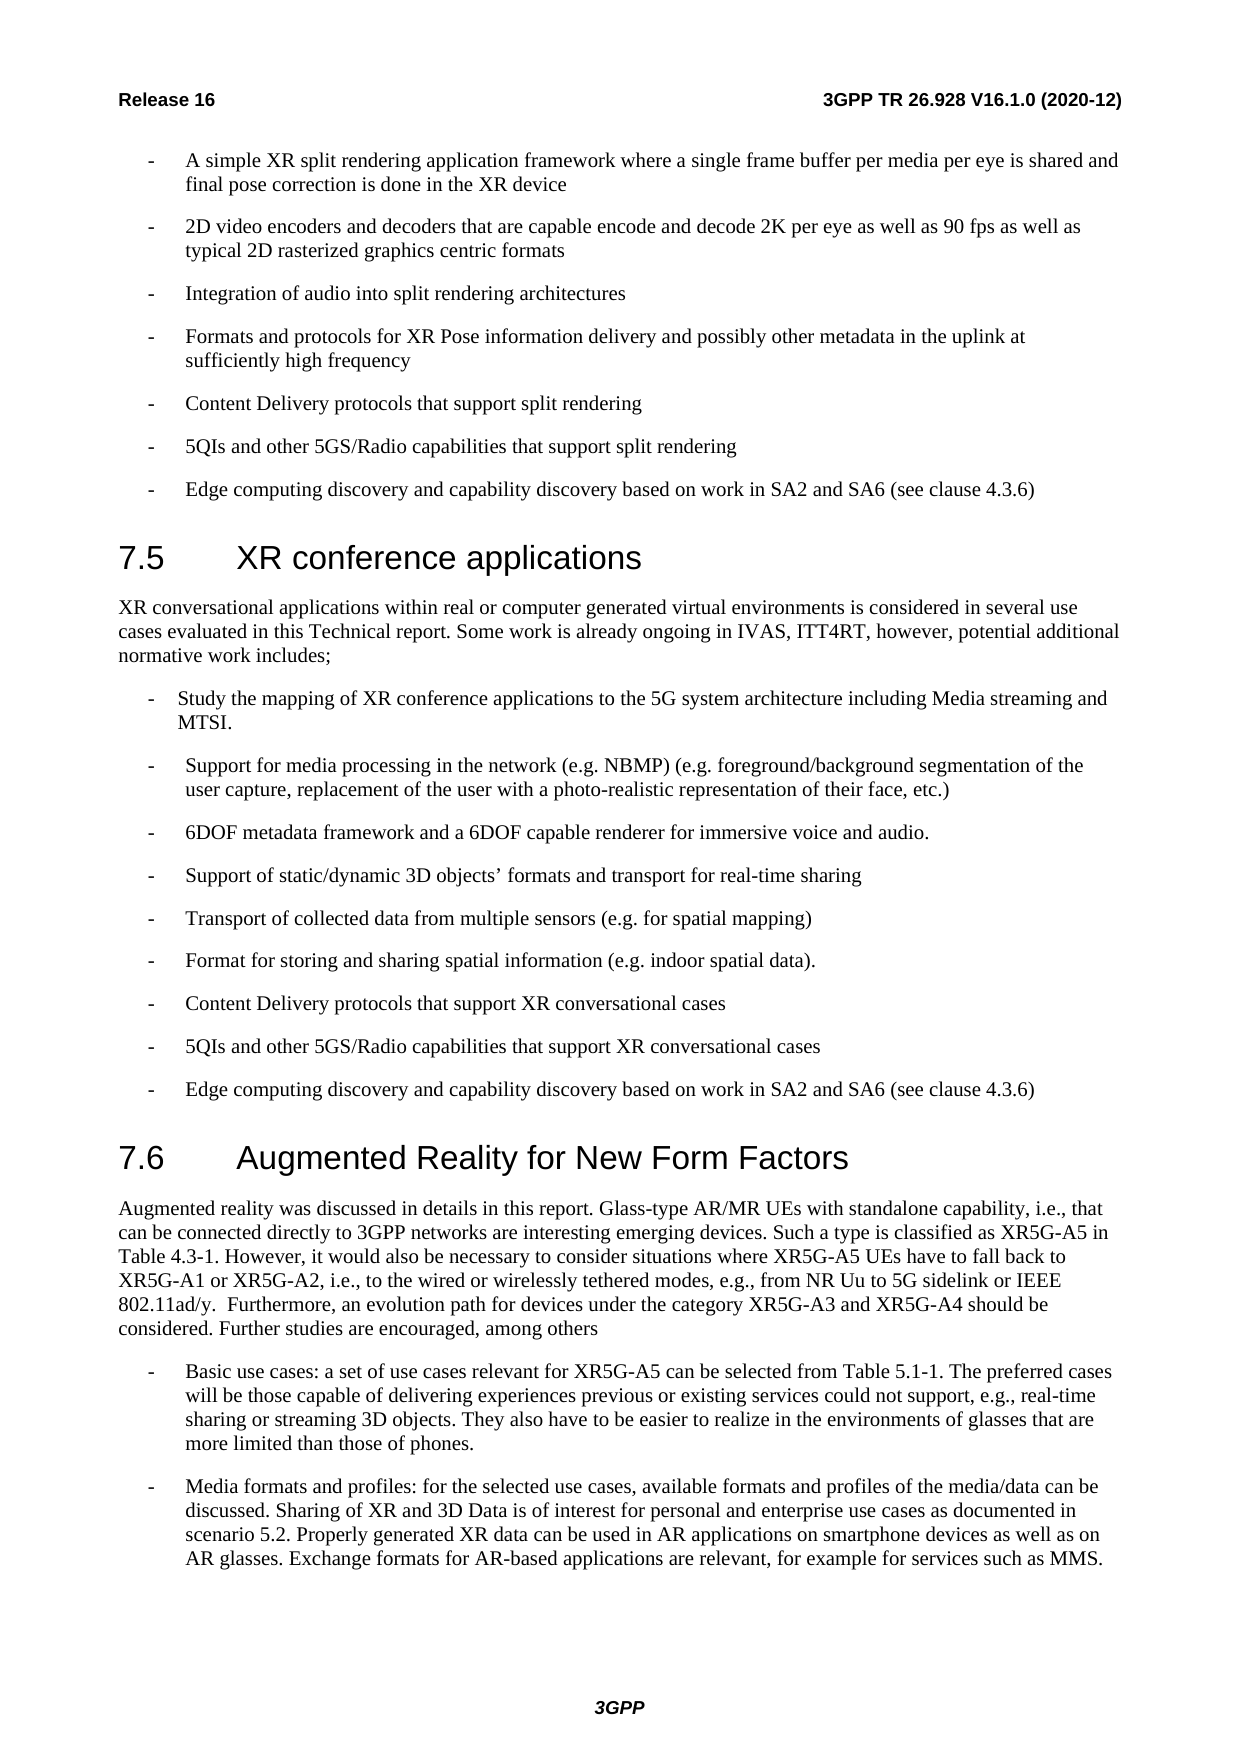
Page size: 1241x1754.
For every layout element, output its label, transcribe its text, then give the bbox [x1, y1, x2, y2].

list 2D video encoders and decoders that are capable encode and decode 2K per eye as well as 90 fps as well as typical 2D rasterized graphics centric formats [148, 214, 1122, 262]
subtitle 7.6 Augmented Reality for New Form Factors [118, 1138, 1122, 1177]
list Basic use cases: a set of use cases relevant for XR5G-A5 can be selected from Table 5.1-1. The preferred cases will be those capable of delivering experiences previous or existing services could not support, e.g., real-time sharing or streaming 3D objects. They also have to be easier to realize in the environments of glasses that are more limited than those of phones. [148, 1359, 1122, 1455]
list Support of static/dynamic 3D objects’ formats and transport for real-time sharing [148, 863, 1122, 887]
list 5QIs and other 5GS/Radio capabilities that support XR conversational cases [148, 1034, 1122, 1058]
list Integration of audio into split rendering architectures [148, 281, 1122, 305]
list Edge computing discovery and capability discovery based on work in SA2 and SA6 (see clause 4.3.6) [148, 1077, 1122, 1101]
list 5QIs and other 5GS/Radio capabilities that support split rendering [148, 434, 1122, 458]
list Content Delivery protocols that support XR conversational cases [148, 991, 1122, 1015]
list Media formats and profiles: for the selected use cases, available formats and profiles of the media/data can be discussed. Sharing of XR and 3D Data is of interest for personal and enterprise use cases as documented in scenario 5.2. Properly generated XR data can be used in AR applications on smartphone devices as well as on AR glasses. Exchange formats for AR-based applications are relevant, for example for services such as MMS. [148, 1474, 1122, 1570]
list A simple XR split rendering application framework where a single frame buffer per media per eye is shared and final pose correction is done in the XR device [148, 147, 1122, 196]
list Support for media processing in the network (e.g. NBMP) (e.g. foreground/background segmentation of the user capture, replacement of the user with a photo-realistic representation of their face, etc.) [148, 753, 1122, 801]
list 6DOF metadata framework and a 6DOF capable renderer for immersive voice and audio. [148, 820, 1122, 844]
list Edge computing discovery and capability discovery based on work in SA2 and SA6 (see clause 4.3.6) [148, 477, 1122, 501]
list Formats and protocols for XR Pose information delivery and possibly other metadata in the uplink at sufficiently high frequency [148, 324, 1122, 372]
subtitle 7.5 XR conference applications [118, 538, 1122, 577]
list Content Delivery protocols that support split rendering [148, 391, 1122, 415]
list Format for storing and sharing spatial information (e.g. indoor spatial data). [148, 948, 1122, 972]
text XR conversational applications within real or computer generated virtual environments is considered in several use cases evaluated in this Technical report. Some work is already ongoing in IVAS, ITT4RT, however, potential additional normative work includes; [118, 595, 1122, 667]
text - Study the mapping of XR conference applications to the 5G system architecture including Media streaming and MTSI. [148, 686, 1122, 734]
list Transport of collected data from multiple sensors (e.g. for spatial mapping) [148, 906, 1122, 930]
text Augmented reality was discussed in details in this report. Glass-type AR/MR UEs with standalone capability, i.e., that can be connected directly to 3GPP networks are interesting emerging devices. Such a type is classified as XR5G-A5 in Table 4.3-1. However, it would also be necessary to consider situations where XR5G-A5 UEs have to fall back to XR5G-A1 or XR5G-A2, i.e., to the wired or wirelessly tethered modes, e.g., from NR Uu to 5G sidelink or IEEE 802.11ad/y. Furthermore, an evolution path for devices under the category XR5G-A3 and XR5G-A4 should be considered. Further studies are encouraged, among others [118, 1196, 1122, 1340]
